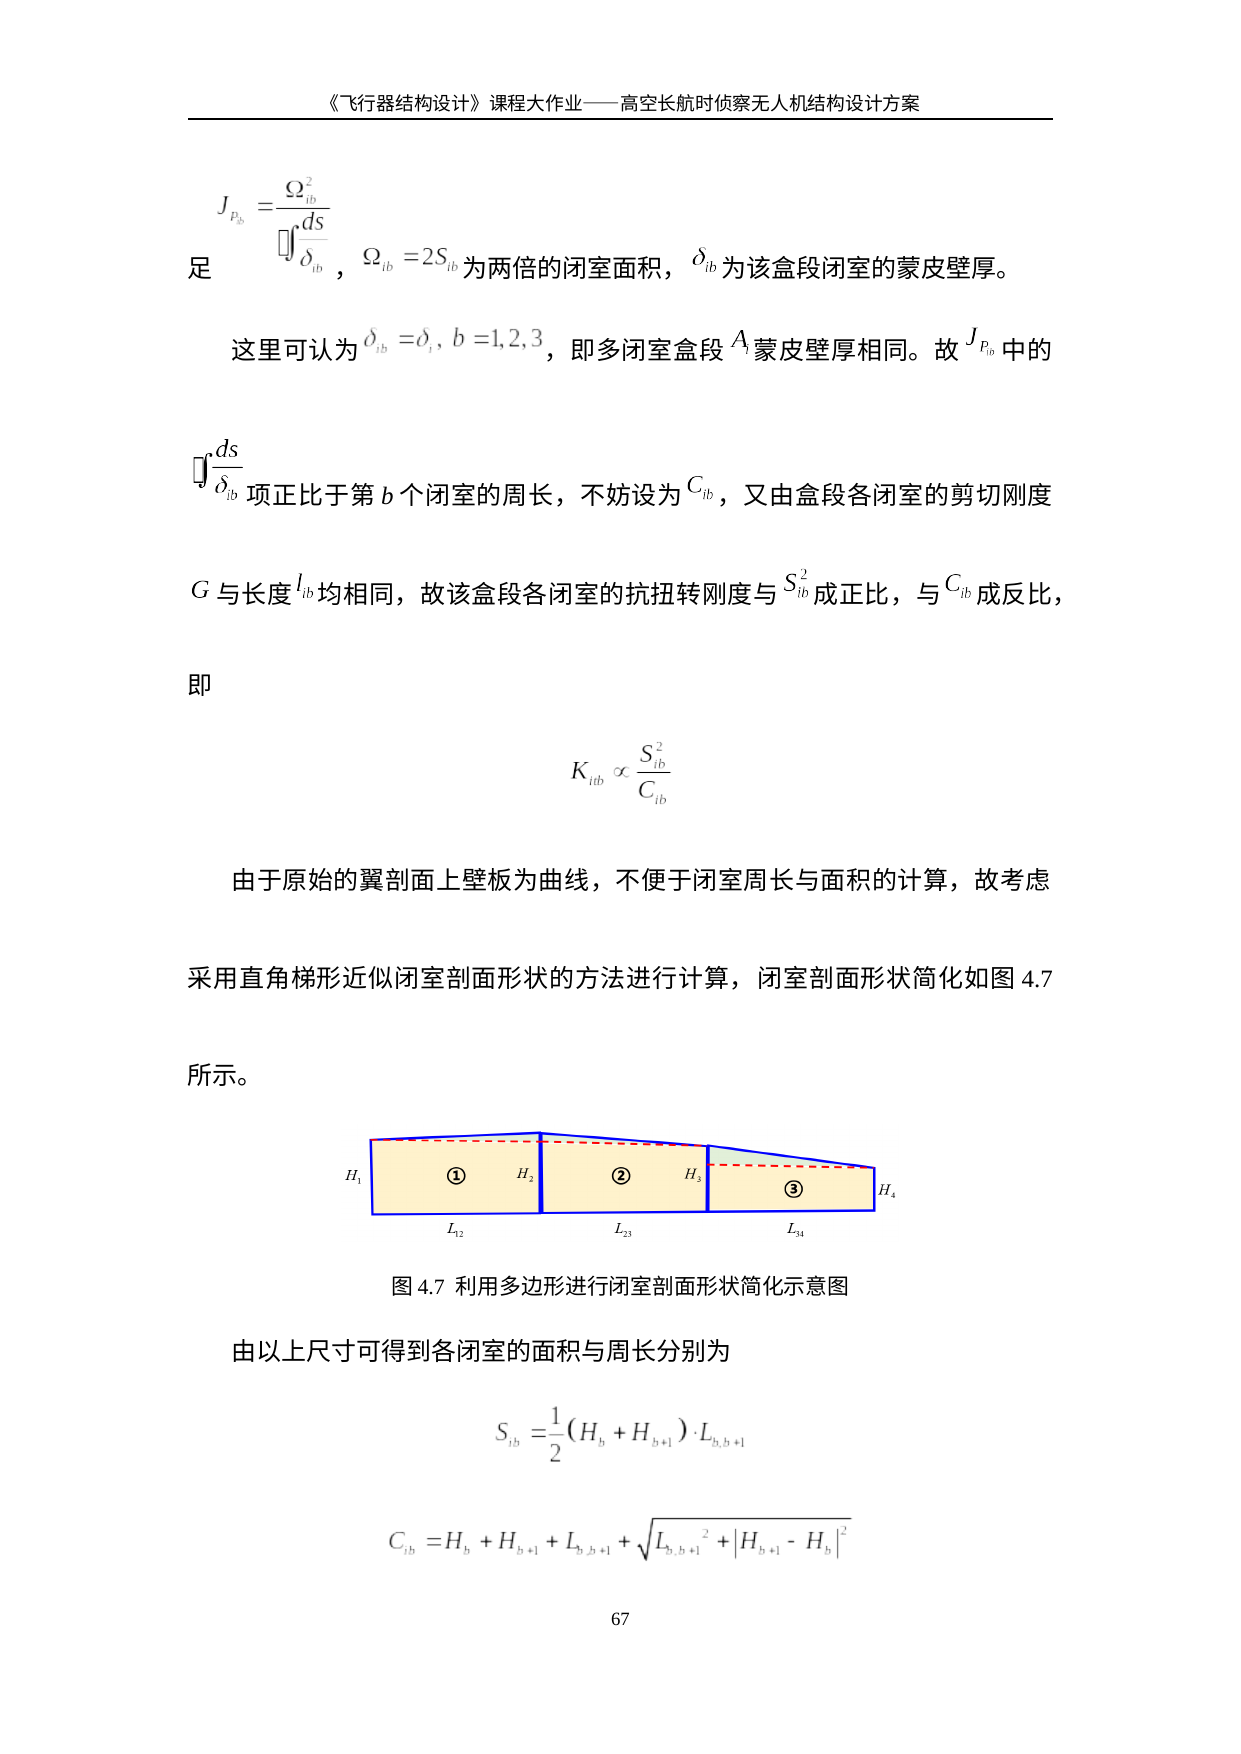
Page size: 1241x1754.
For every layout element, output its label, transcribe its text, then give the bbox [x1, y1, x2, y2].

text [187, 162, 1053, 292]
text 由于原始的翼剖面上壁板为曲线，不便于闭室周长与面积的计算，故考虑采用直角梯形近似闭室剖面形状的方法进行计算，闭室剖面形状简化如图4.7所示。 [187, 846, 1053, 1106]
text 由以上尺寸可得到各闭室的面积与周长分别为 [187, 1317, 1053, 1382]
picture [341, 1124, 899, 1242]
text 这里可认为，即多闭室盒段蒙皮壁厚相同。故中的项正比于第b个闭室的周长，不妨设为，又由盒段各闭室的剪切刚度与长度均相同，故该盒段各闭室的抗扭转刚度与成正比，与成反比，即 [187, 310, 1053, 716]
text 图4.7 利用多边形进行闭室剖面形状简化示意图 [187, 1269, 1053, 1301]
